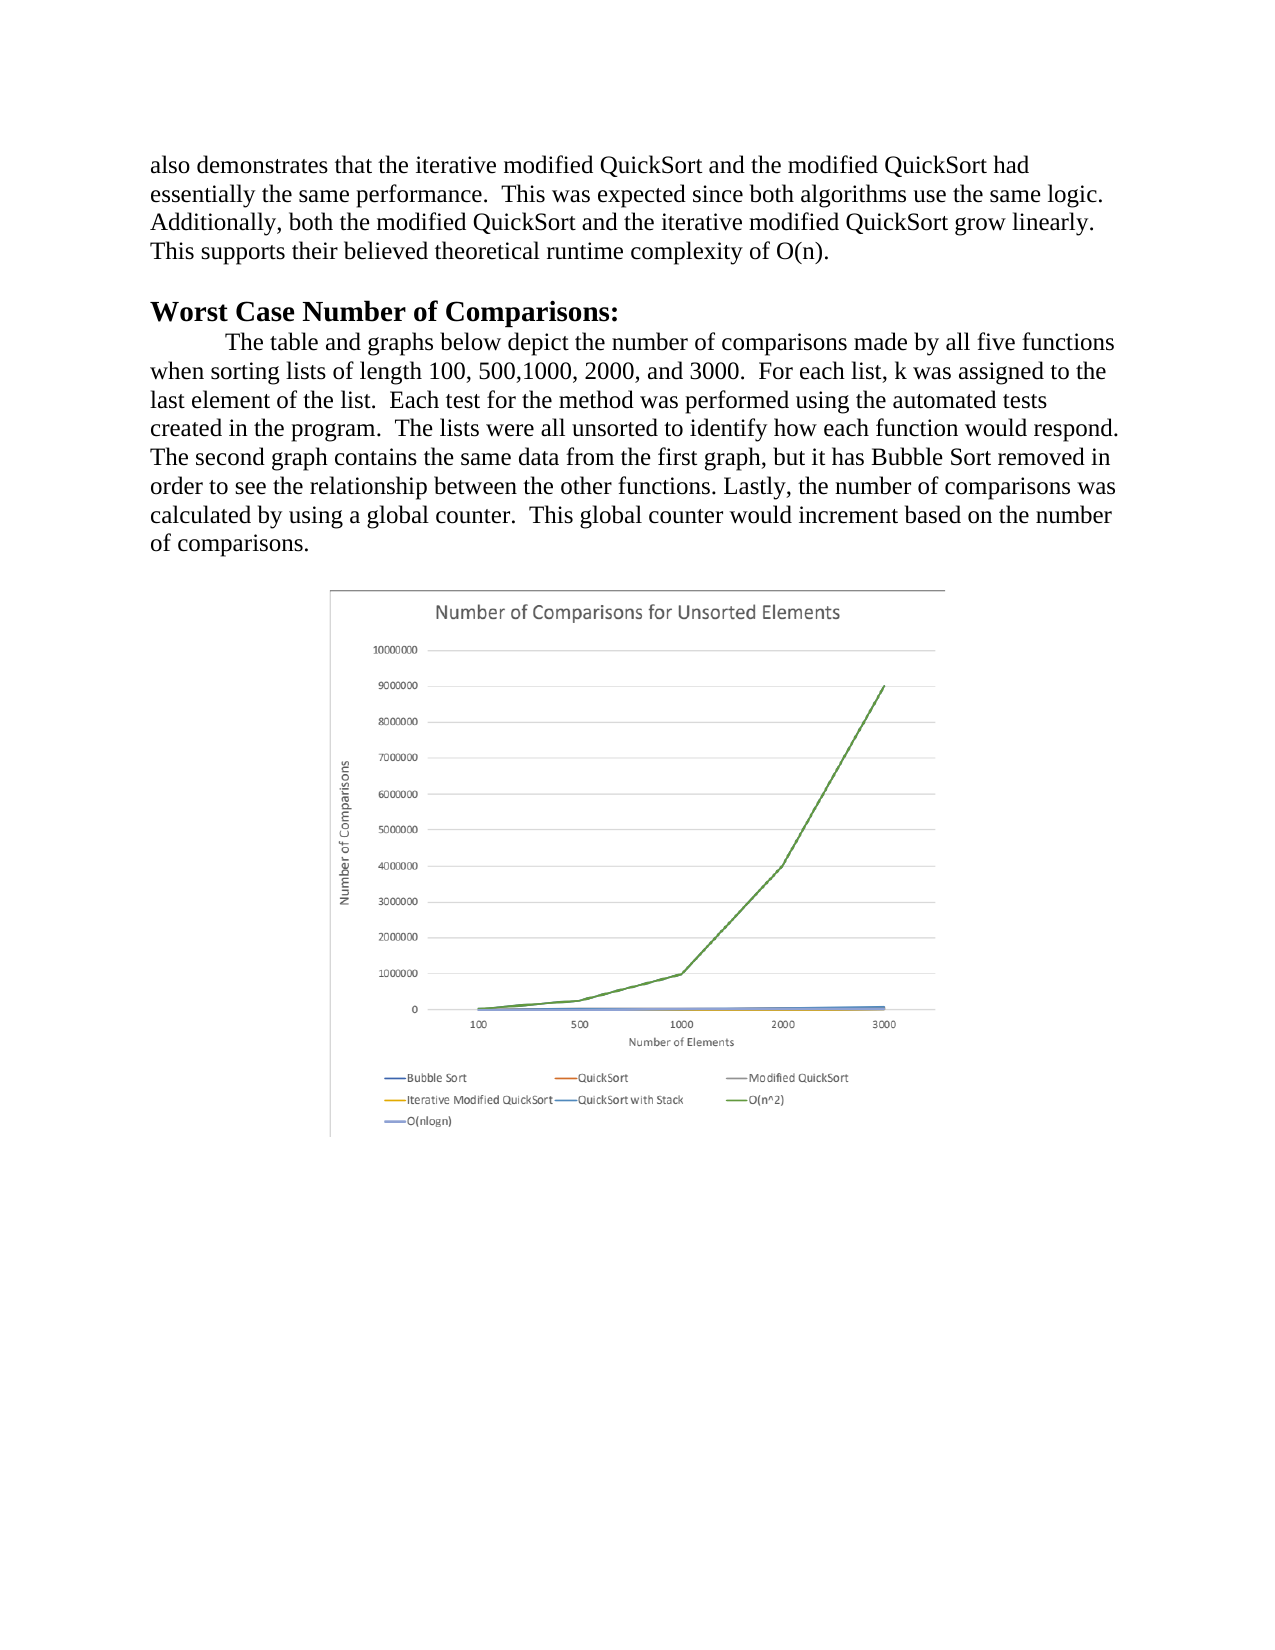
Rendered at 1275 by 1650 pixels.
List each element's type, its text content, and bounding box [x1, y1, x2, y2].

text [150, 150, 1125, 265]
text The table and graphs below depict the number of comparisons made by all five functions when sorting lists of length 100, 500,1000, 2000, and 3000. For each list, k was assigned to the last element of the list. Each test for the method was performed using the automated tests created in the program. The lists were all unsorted to identify how each function would respond. The second graph contains the same data from the first graph, but it has Bubble Sort removed in order to see the relationship between the other functions. Lastly, the number of comparisons was calculated by using a global counter. This global counter would increment based on the number of comparisons. [150, 327, 1125, 557]
text Worst Case Number of Comparisons: [150, 294, 1125, 327]
